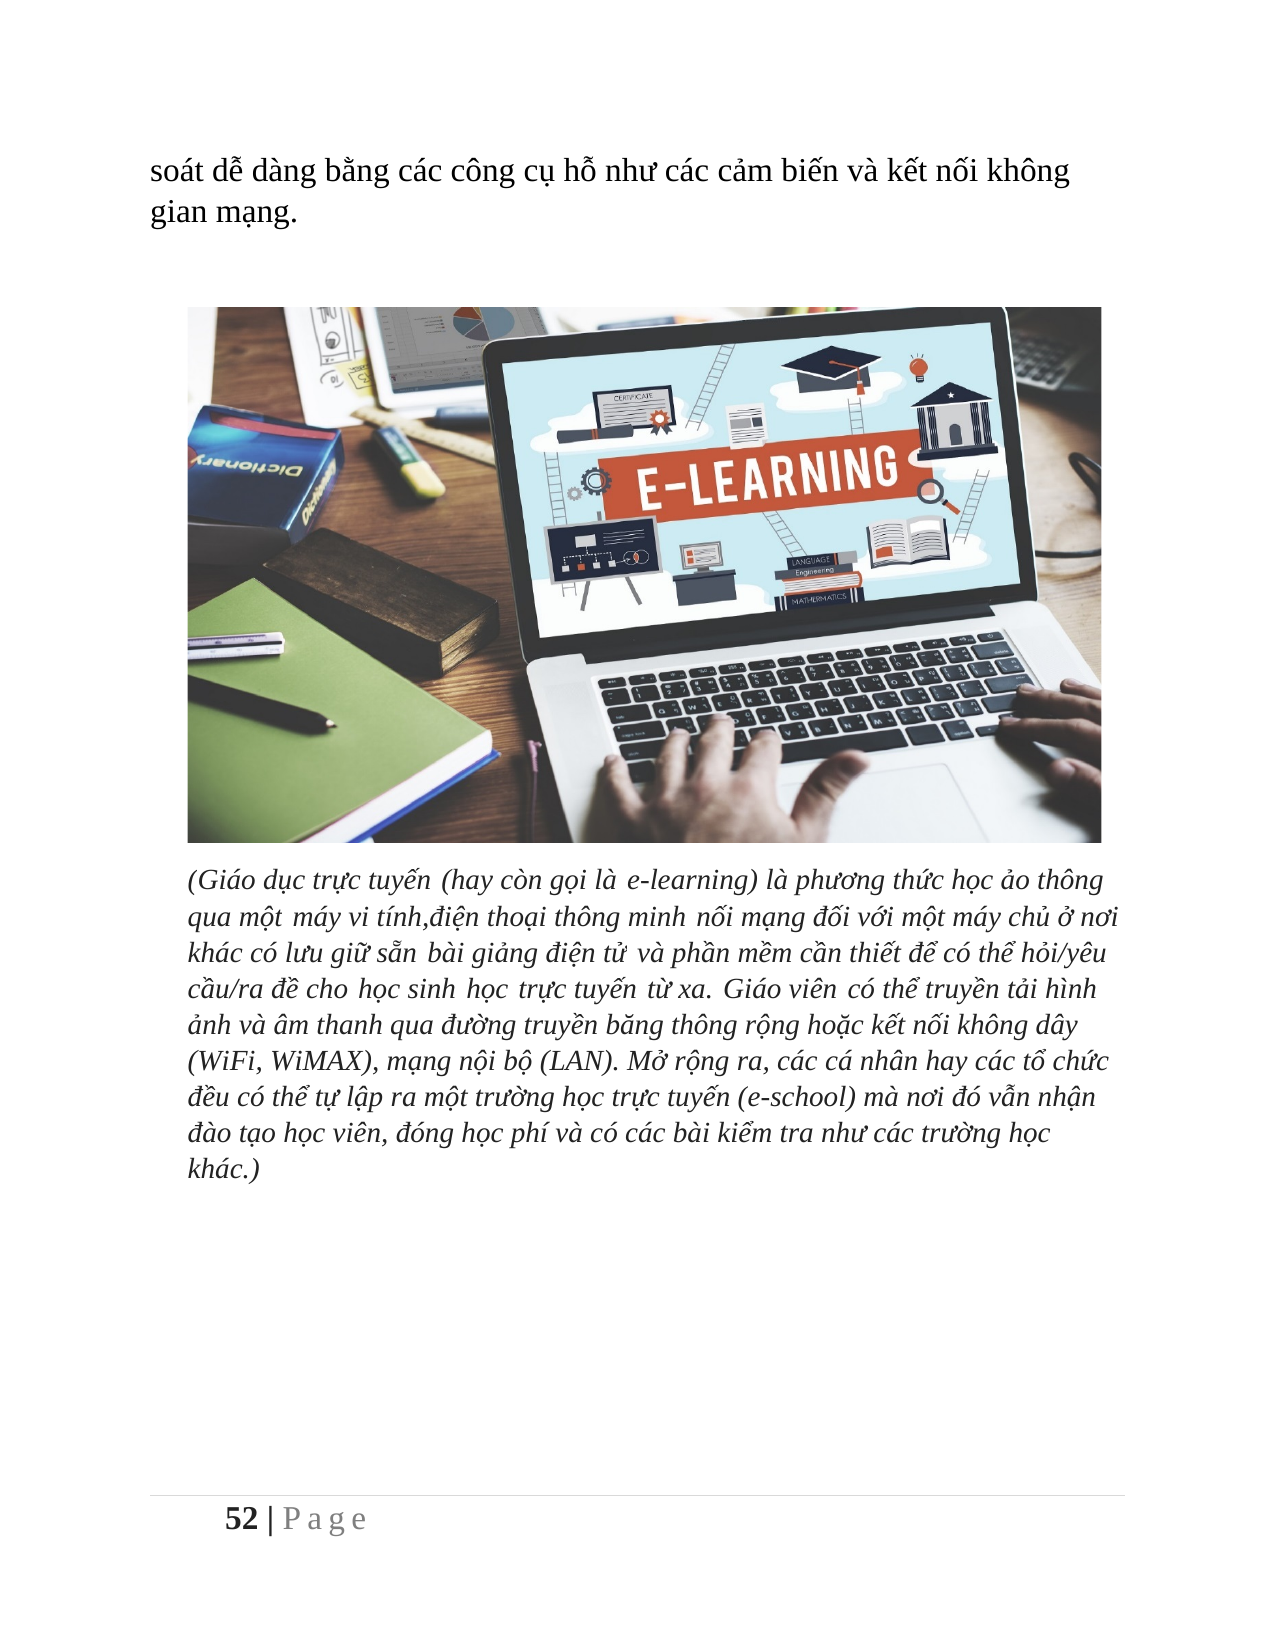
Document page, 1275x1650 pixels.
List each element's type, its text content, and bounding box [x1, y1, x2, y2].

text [150, 150, 1125, 230]
picture [187, 307, 1102, 843]
text (Giáo dục trực tuyến (hay còn gọi là e-learning) là phương thức học ảo thông qua một máy vi tính,điện thoại thông minh nối mạng đối với một máy chủ ở nơi khác có lưu giữ sẵn bài giảng điện tử và phần mềm cần thiết để có thể hỏi/yêu cầu/ra đề cho học sinh học trực tuyến từ xa. Giáo viên có thể truyền tải hình ảnh và âm thanh qua đường truyền băng thông rộng hoặc kết nối không dây (WiFi, WiMAX), mạng nội bộ (LAN). Mở rộng ra, các cá nhân hay các tổ chức đều có thể tự lập ra một trường học trực tuyến (e-school) mà nơi đó vẫn nhận đào tạo học viên, đóng học phí và có các bài kiểm tra như các trường học khác.) [187, 862, 1125, 1185]
